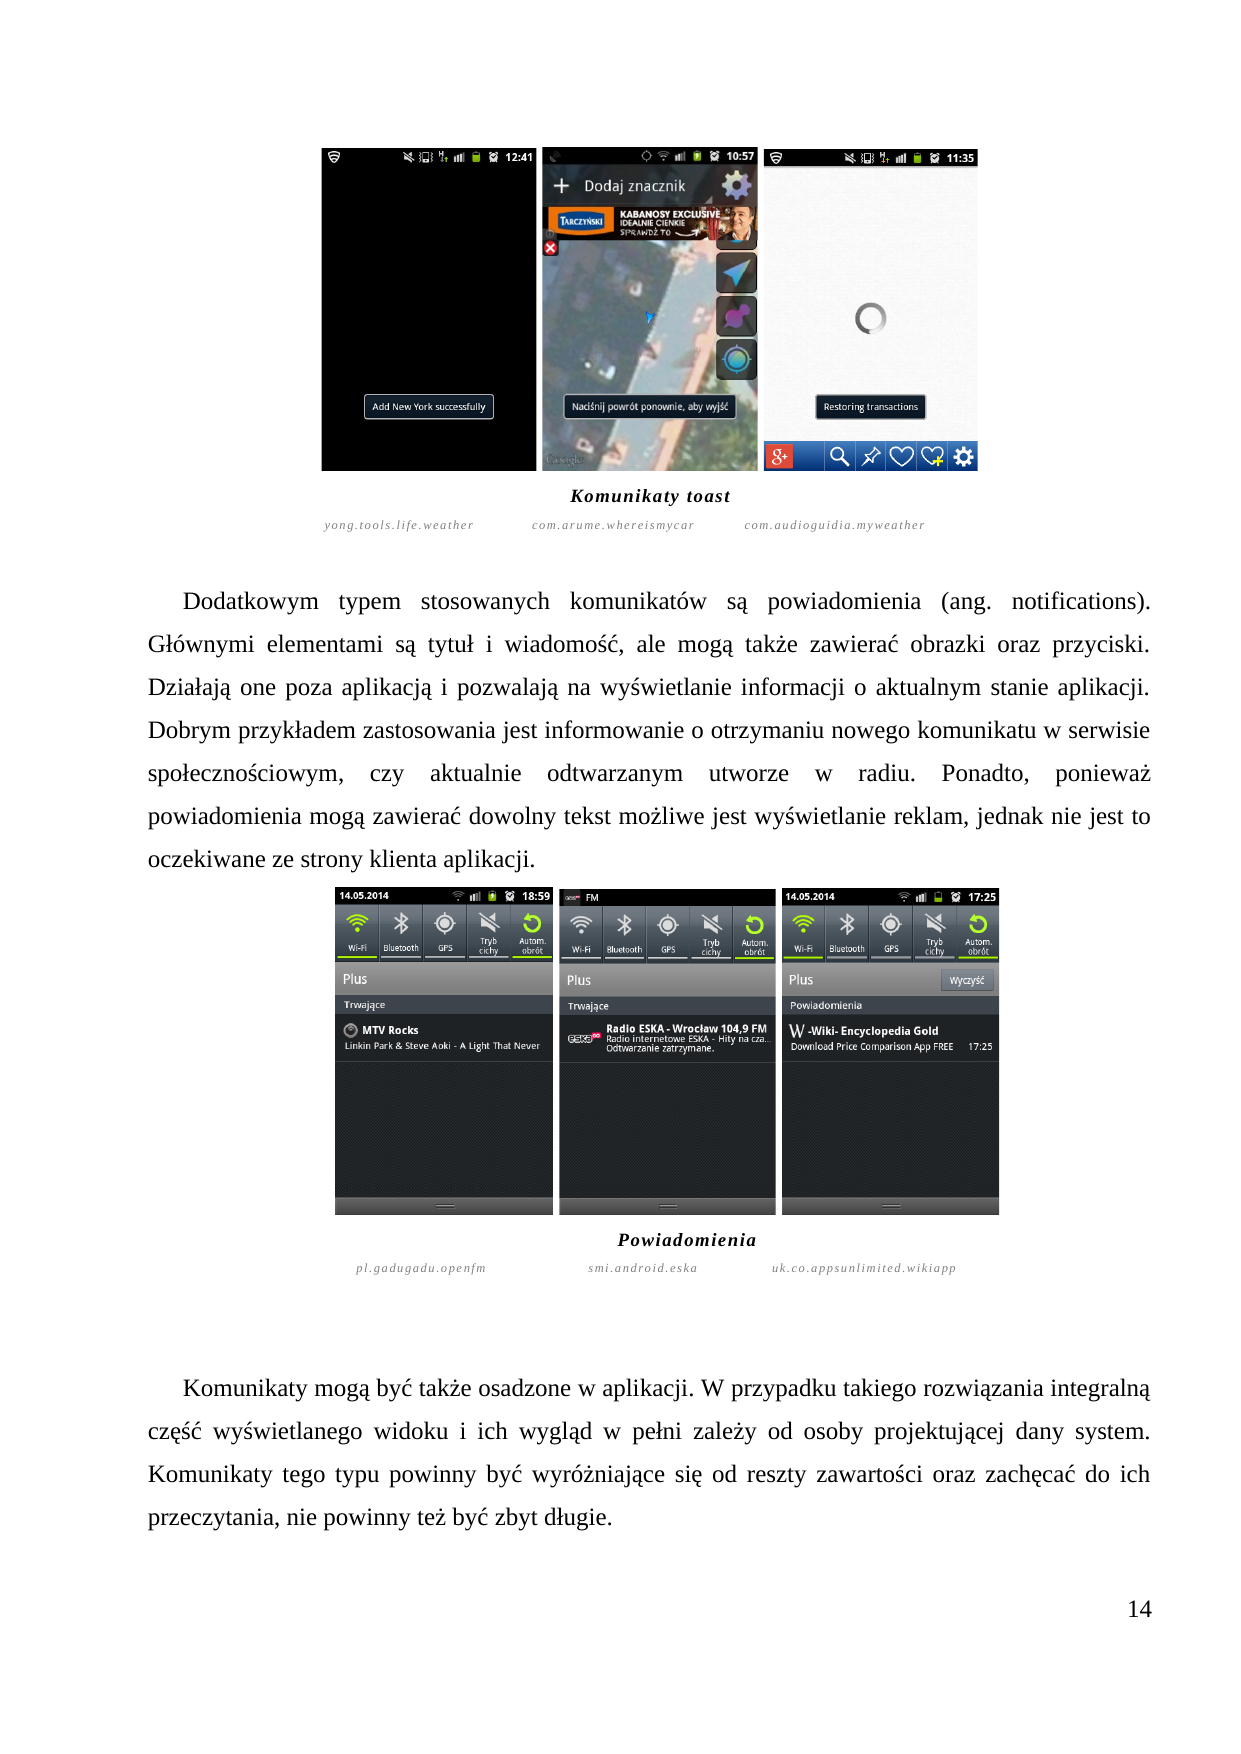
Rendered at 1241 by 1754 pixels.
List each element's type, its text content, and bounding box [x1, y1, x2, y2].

text Dodatkowym typem stosowanych komunikatów są powiadomienia (ang. notifications). Głównymi elementami są tytuł i wiadomość, ale mogą także zawierać obrazki oraz przyciski. Działają one poza aplikacją i pozwalają na wyświetlanie informacji o aktualnym stanie aplikacji. Dobrym przykładem zastosowania jest informowanie o otrzymaniu nowego komunikatu w serwisie społecznościowym, czy aktualnie odtwarzanym utworze w radiu. Ponadto, ponieważ powiadomienia mogą zawierać dowolny tekst możliwe jest wyświetlanie reklam, jednak nie jest to oczekiwane ze strony klienta aplikacji. [148, 586, 1152, 873]
picture [335, 887, 553, 1215]
table_header smi.android.eska [532, 1261, 753, 1286]
table_header com.arume.whereismycar [502, 518, 723, 543]
subtitle Powiadomienia [148, 1229, 1152, 1251]
table_header yong.tools.life.weather [295, 518, 502, 543]
table_header pl.gadugadu.openfm [310, 1261, 532, 1286]
picture [782, 888, 1000, 1215]
table_header com.audioguidia.myweather [724, 518, 945, 543]
picture [542, 147, 758, 471]
picture [321, 148, 537, 471]
subtitle Komunikaty toast [148, 485, 1152, 507]
text Komunikaty mogą być także osadzone w aplikacji. W przypadku takiego rozwiązania integralną część wyświetlanego widoku i ich wygląd w pełni zależy od osoby projektującej dany system. Komunikaty tego typu powinny być wyróżniające się od reszty zawartości oraz zachęcać do ich przeczytania, nie powinny też być zbyt długie. [148, 1373, 1152, 1531]
table_header uk.co.appsunlimited.wikiapp [753, 1261, 975, 1286]
picture [763, 149, 978, 471]
picture [559, 889, 776, 1215]
